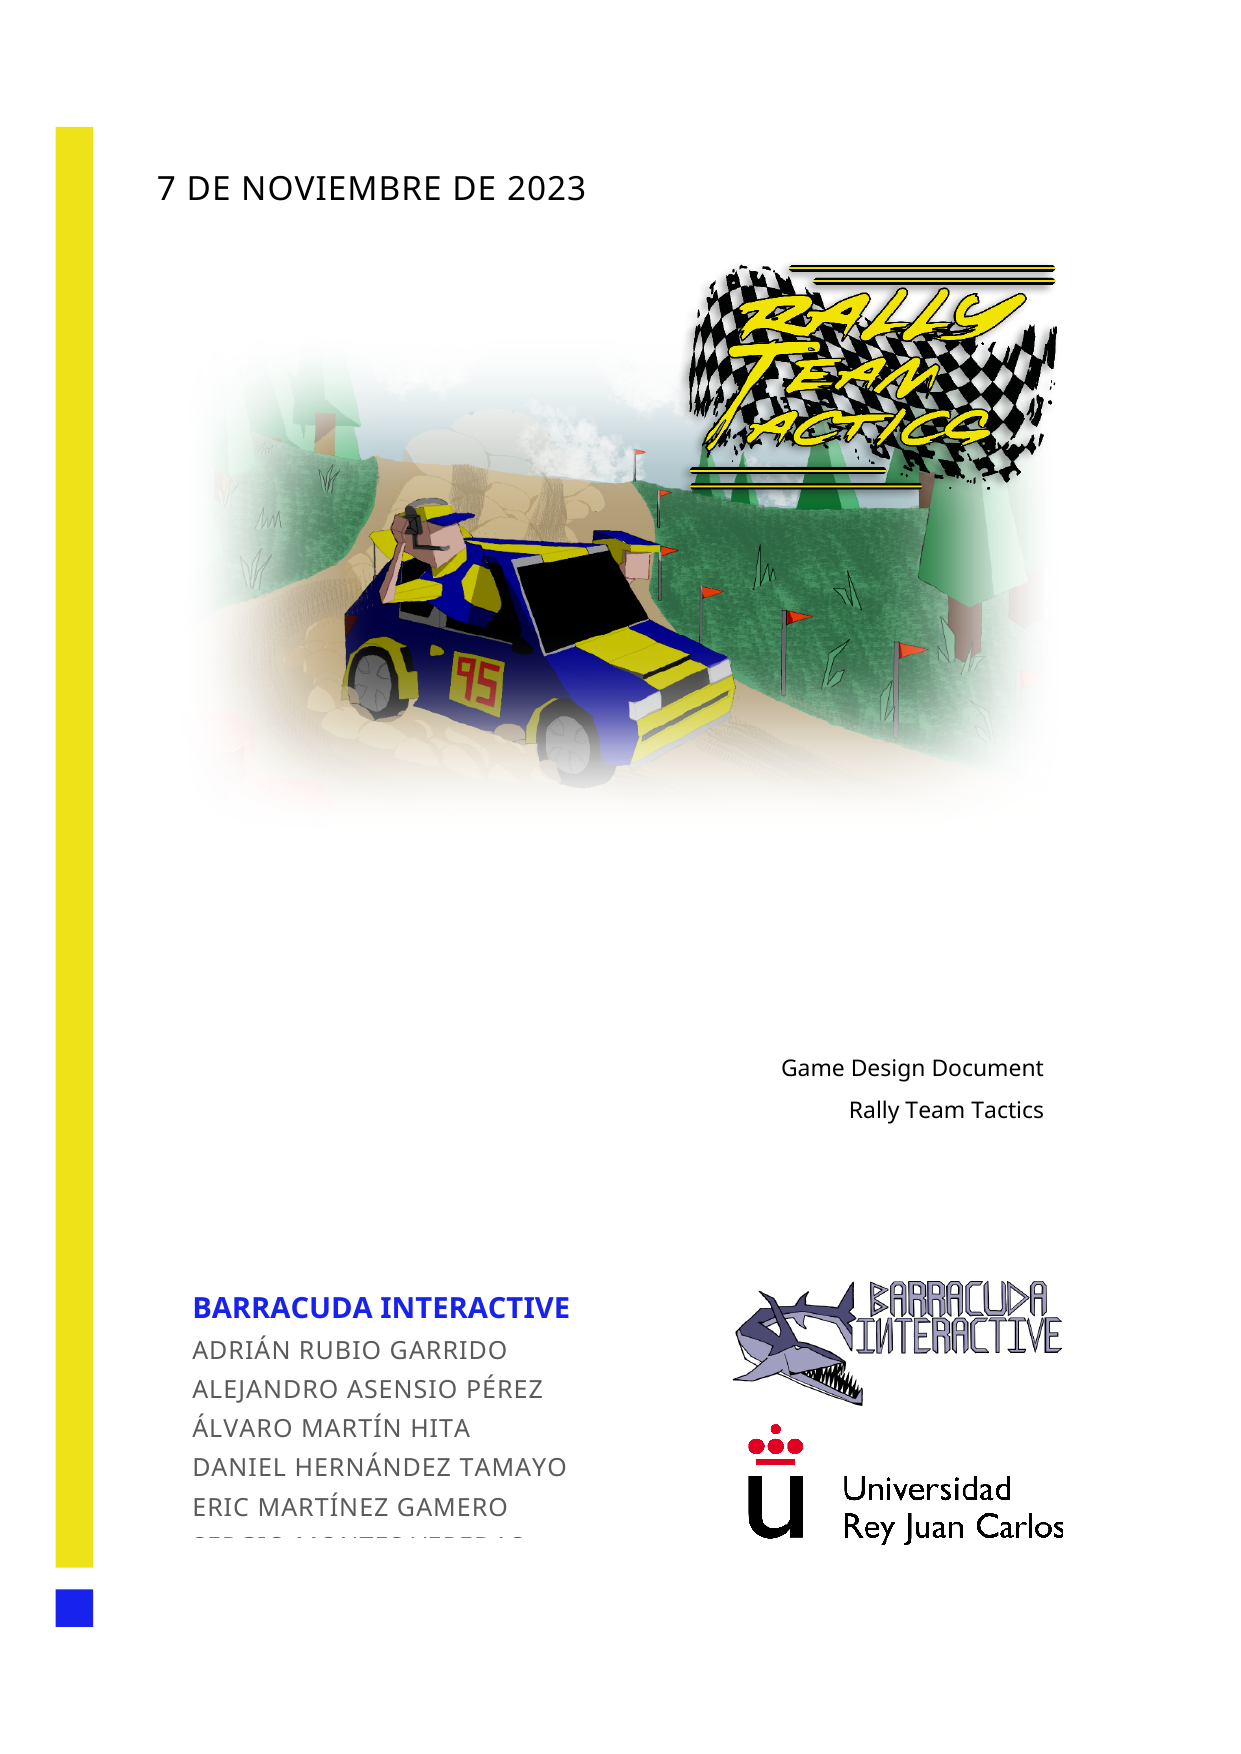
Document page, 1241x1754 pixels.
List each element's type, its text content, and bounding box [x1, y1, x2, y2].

subtitle 14.1 Modelo de negocio del juego y plan de financiación [269, 420, 973, 743]
table_cell Temperamento [254, 405, 988, 758]
subtitle 3.2 Público objetivo [304, 455, 938, 708]
list Las depresiones son justo lo opuesto a los baches, es decir, hundimientos en el terreno de mayor o menor tamaño y longitud, a elección del diseñador de niveles. Las depresiones tienen dos variantes: valles y hundimientos. [289, 440, 953, 723]
subtitle 1.1 Introducción al juego y su enfoque al aprendizaje pensamiento computacional [312, 463, 930, 700]
text Modificación del vocabulario usado a lo largo de todo el documento referente a los elementos del juego de acuerdo con el glosario. También se han modificado esquemas y diagramas que contenían vocabulario inconsistente en los capítulos de Gameplay loop y Progresión. [263, 414, 979, 749]
picture [730, 1278, 1063, 1409]
picture [748, 1424, 1063, 1545]
picture [344, 217, 1058, 668]
text Los siguientes esquemas muestran la estructura de cada día de prueba cronometrada de tramo y de un día de prueba cronometrada de etapa completa: [283, 434, 959, 729]
text Ilustración 31. Vectores de impacto y dirección 37 [321, 472, 920, 690]
